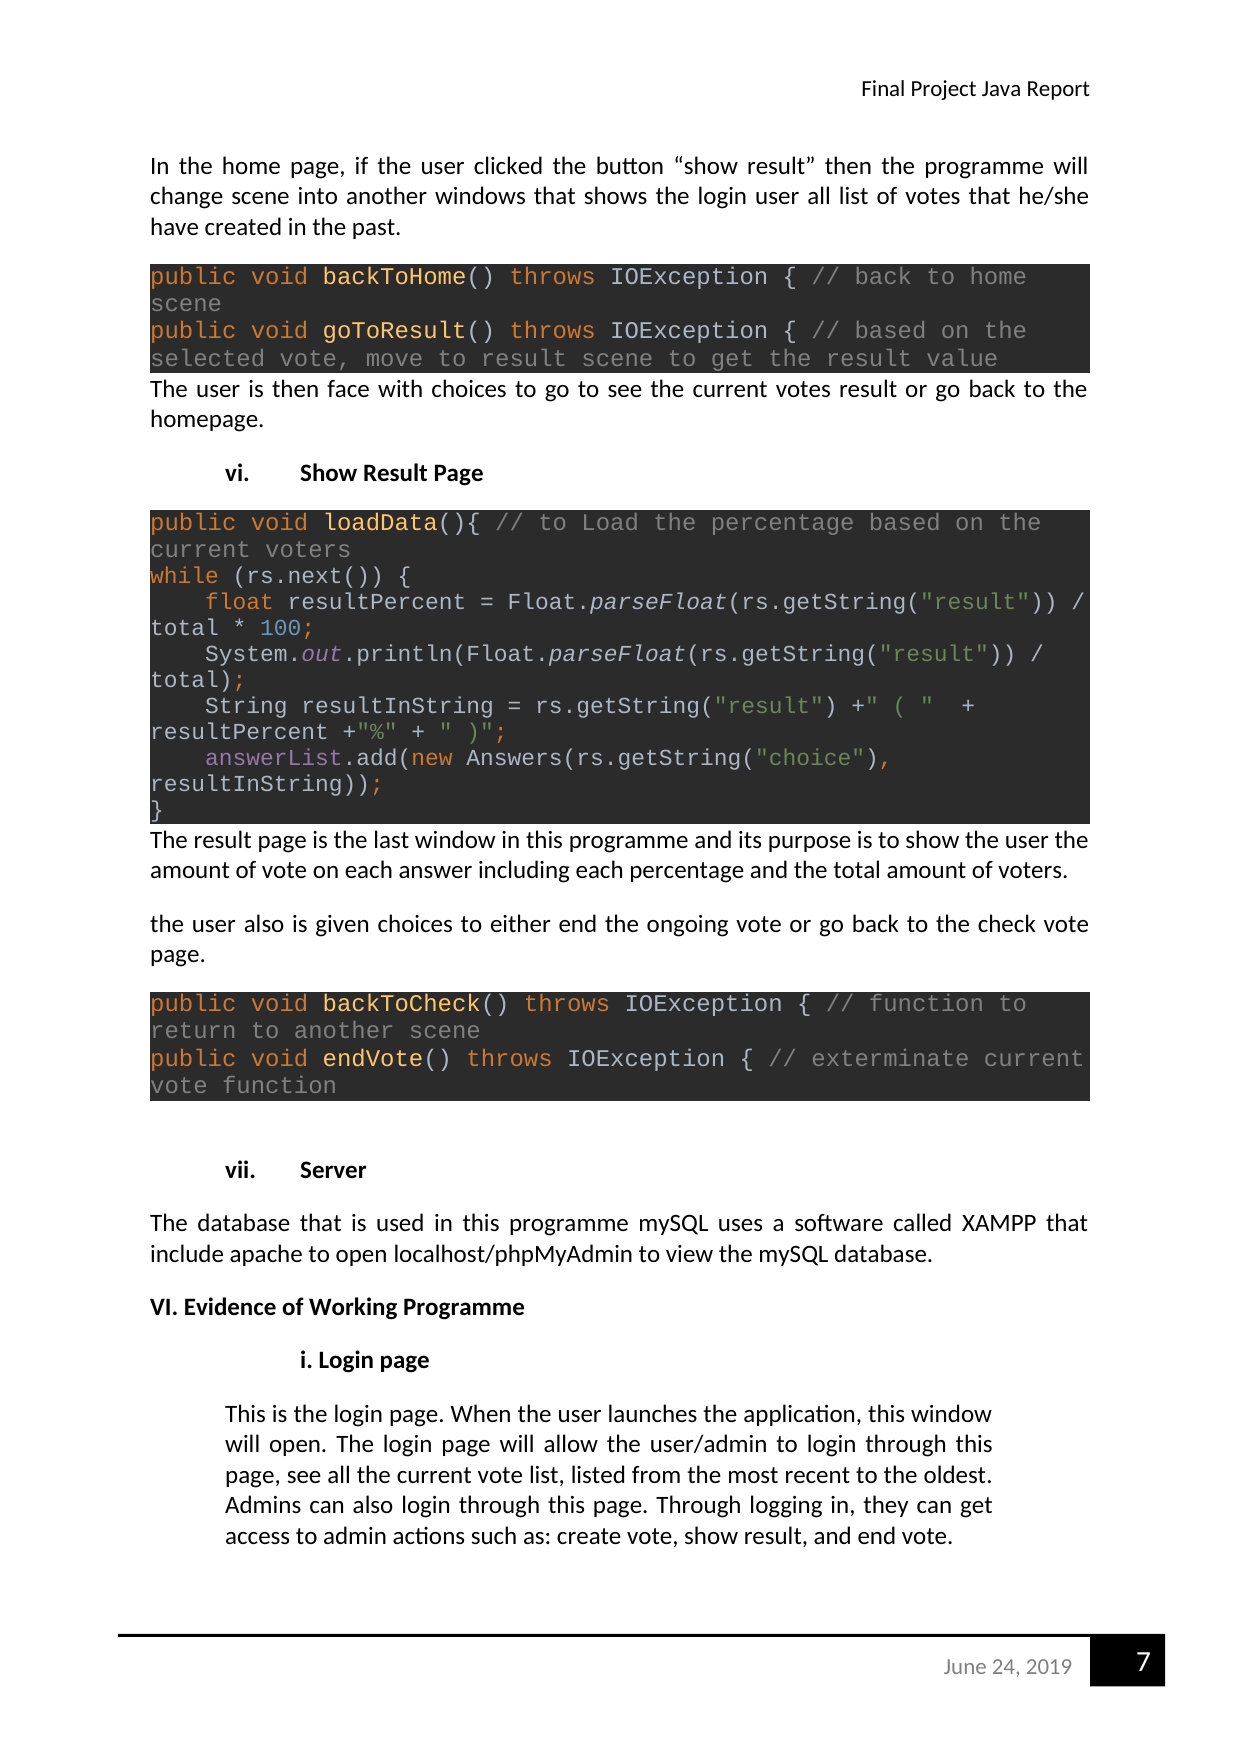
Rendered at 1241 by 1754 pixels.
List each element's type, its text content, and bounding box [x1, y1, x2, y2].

text public void backToHome() throws IOException { // back to home scene [150, 264, 1090, 319]
text the user also is given choices to either end the ongoing vote or go back to the check vote page. [150, 908, 1090, 969]
text public void goToResult() throws IOException { // based on the selected vote, move to result scene to get the result value [150, 319, 1090, 373]
text This is the login page. When the user launches the application, this window will open. The login page will allow the user/admin to login through this page, see all the current vote list, listed from the most recent to the oldest. Admins can also login through this page. Through logging in, they can get access to admin actions such as: create vote, show result, and end vote. [159, 1398, 994, 1550]
text The user is then face with choices to go to see the current votes result or go back to the homepage. [150, 373, 1090, 434]
text The database that is used in this programme mySQL uses a software called XAMPP that include apache to open localhost/phpMyAdmin to view the mySQL database. [150, 1207, 1090, 1268]
list Show Result Page [225, 457, 1090, 487]
text In the home page, if the user clicked the button “show result” then the programme will change scene into another windows that shows the login user all list of votes that he/she have created in the past. [150, 150, 1090, 242]
text i. Login page [150, 1344, 994, 1375]
list Server [225, 1154, 1090, 1184]
text The result page is the last window in this programme and its purpose is to show the user the amount of vote on each answer including each percentage and the total amount of voters. [150, 824, 1090, 885]
text public void endVote() throws IOException { // exterminate current vote function [150, 1046, 1090, 1101]
text while (rs.next()) { float resultPercent = Float.parseFloat(rs.getString("result")) / total * 100; System.out.println(Float.parseFloat(rs.getString("result")) / total); String resultInString = rs.getString("result") +" ( " + resultPercent +"%" + " )"; answerList.add(new Answers(rs.getString("choice"), resultInString)); } [150, 565, 1090, 824]
text public void backToCheck() throws IOException { // function to return to another scene [150, 992, 1090, 1046]
text VI. Evidence of Working Programme [150, 1291, 994, 1322]
text public void loadData(){ // to Load the percentage based on the current voters [150, 510, 1090, 565]
